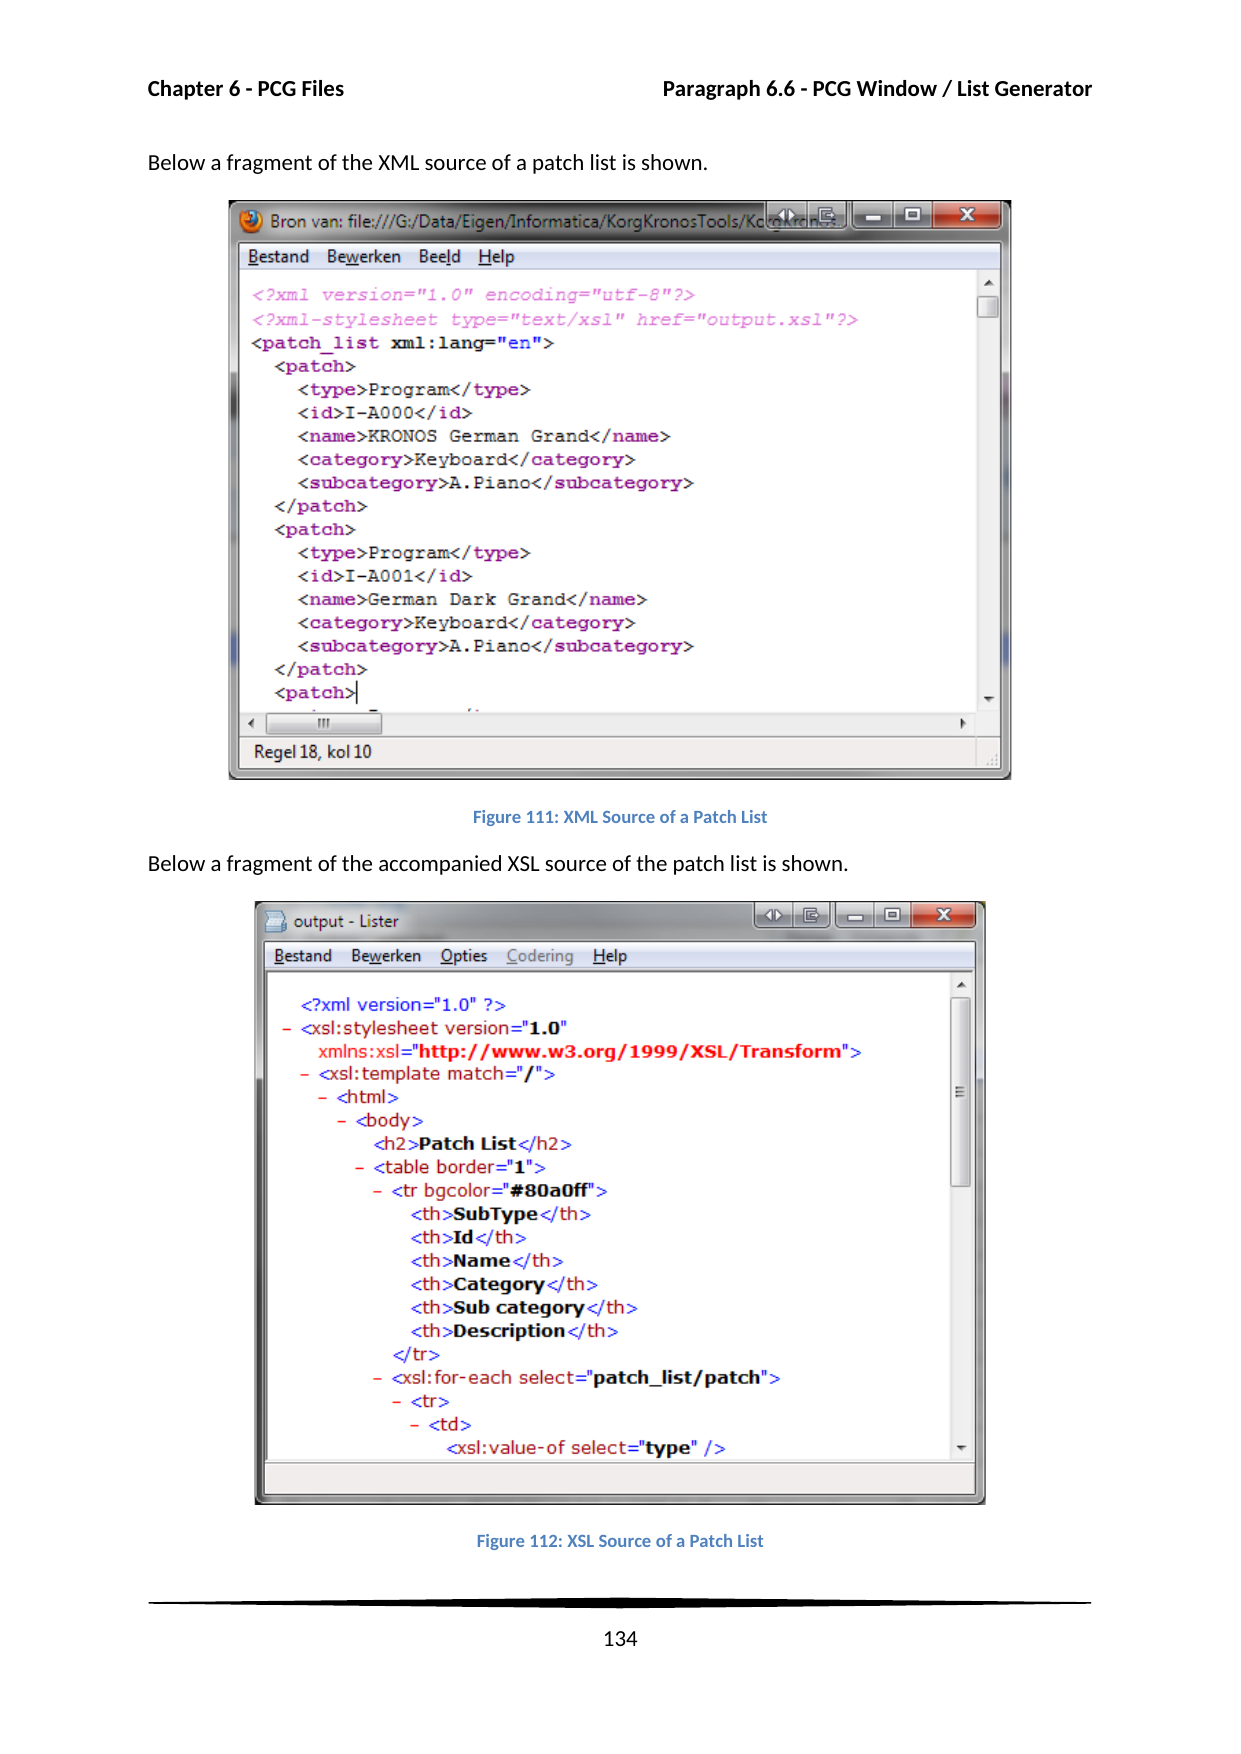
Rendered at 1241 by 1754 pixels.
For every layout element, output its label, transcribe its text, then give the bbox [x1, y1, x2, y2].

text Below a fragment of the XML source of a patch list is shown. [148, 148, 1093, 176]
picture [228, 200, 1012, 780]
text Below a fragment of the accompanied XSL source of the patch list is shown. [148, 849, 1093, 877]
picture [254, 901, 986, 1505]
